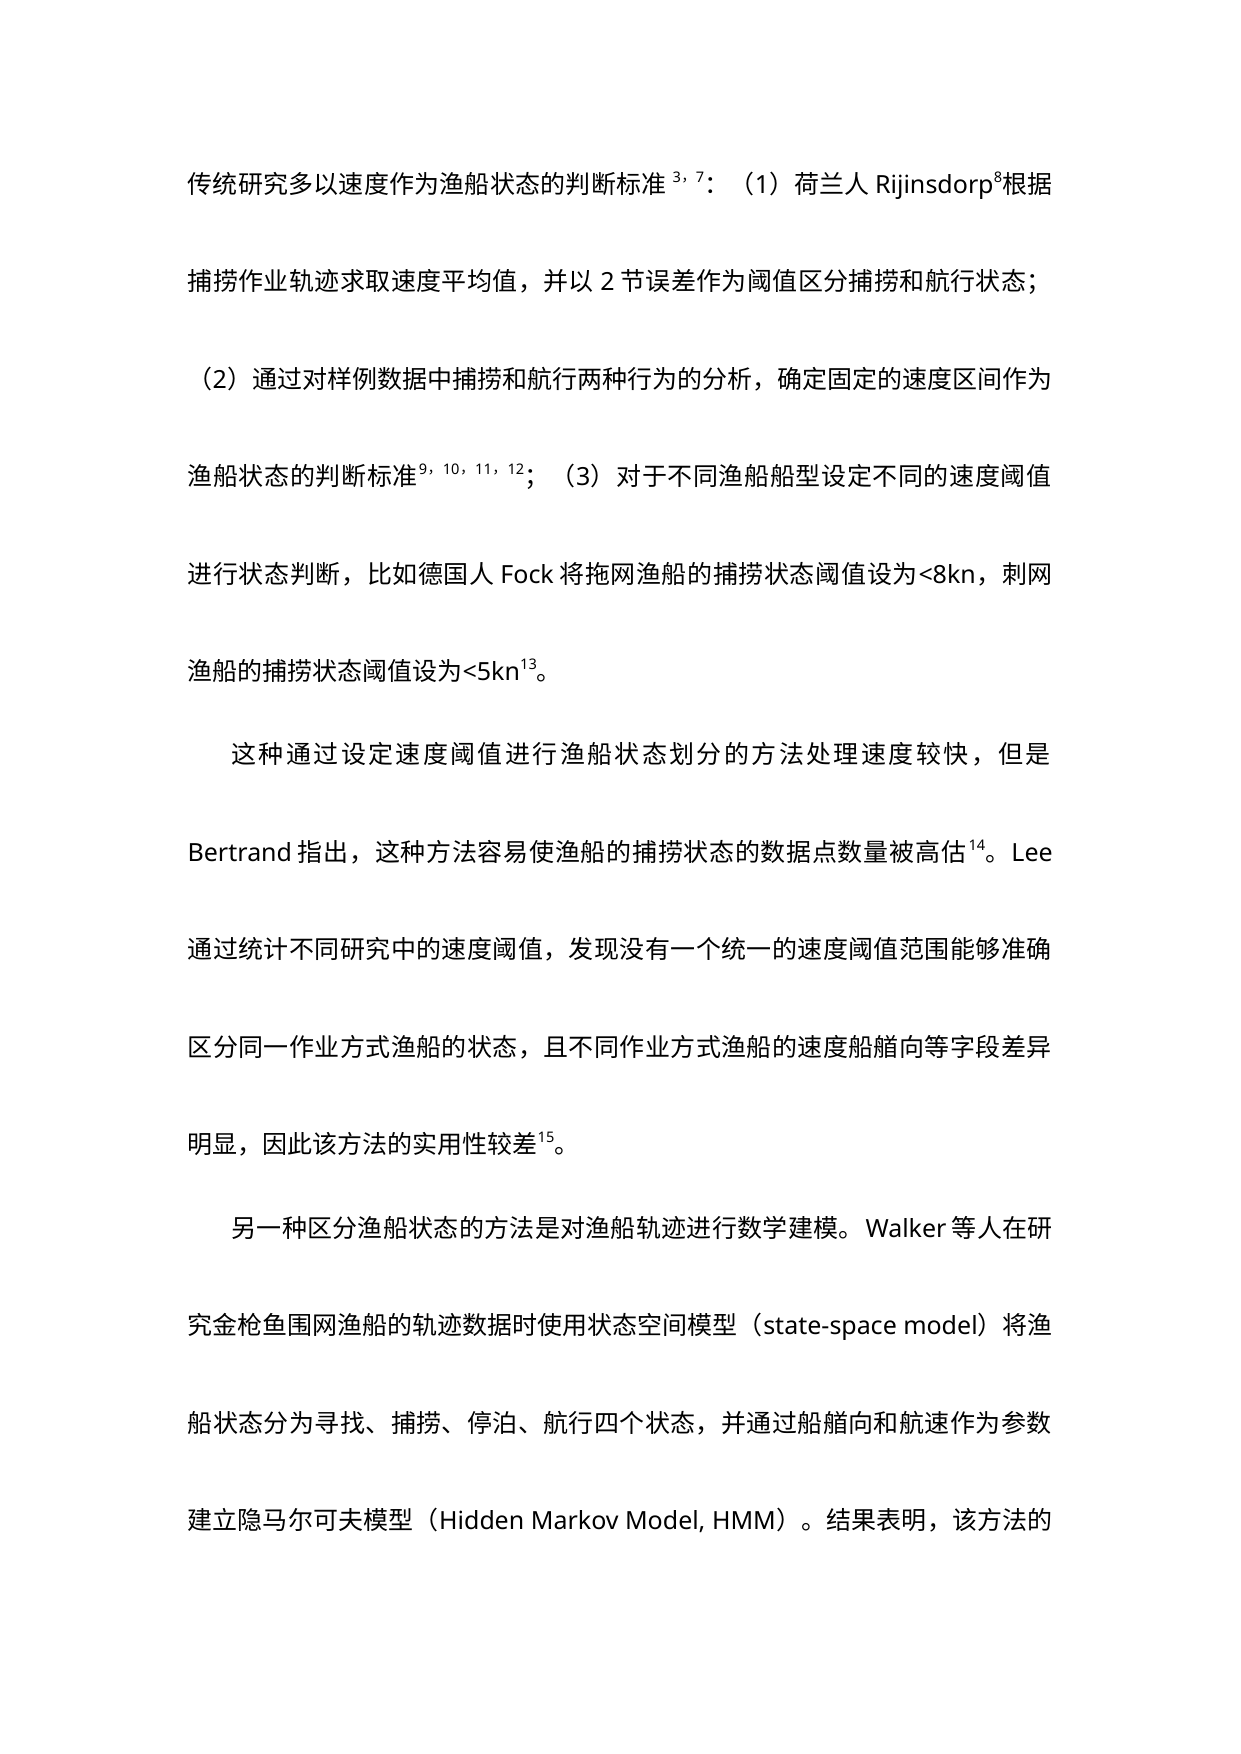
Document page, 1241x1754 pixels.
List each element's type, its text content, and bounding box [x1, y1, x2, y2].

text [187, 1194, 1053, 1551]
text 这种通过设定速度阈值进行渔船状态划分的方法处理速度较快，但是Bertrand指出，这种方法容易使渔船的捕捞状态的数据点数量被高估。Lee通过统计不同研究中的速度阈值，发现没有一个统一的速度阈值范围能够准确区分同一作业方式渔船的状态，且不同作业方式渔船的速度船艏向等字段差异明显，因此该方法的实用性较差。 [187, 721, 1053, 1176]
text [187, 150, 1053, 702]
